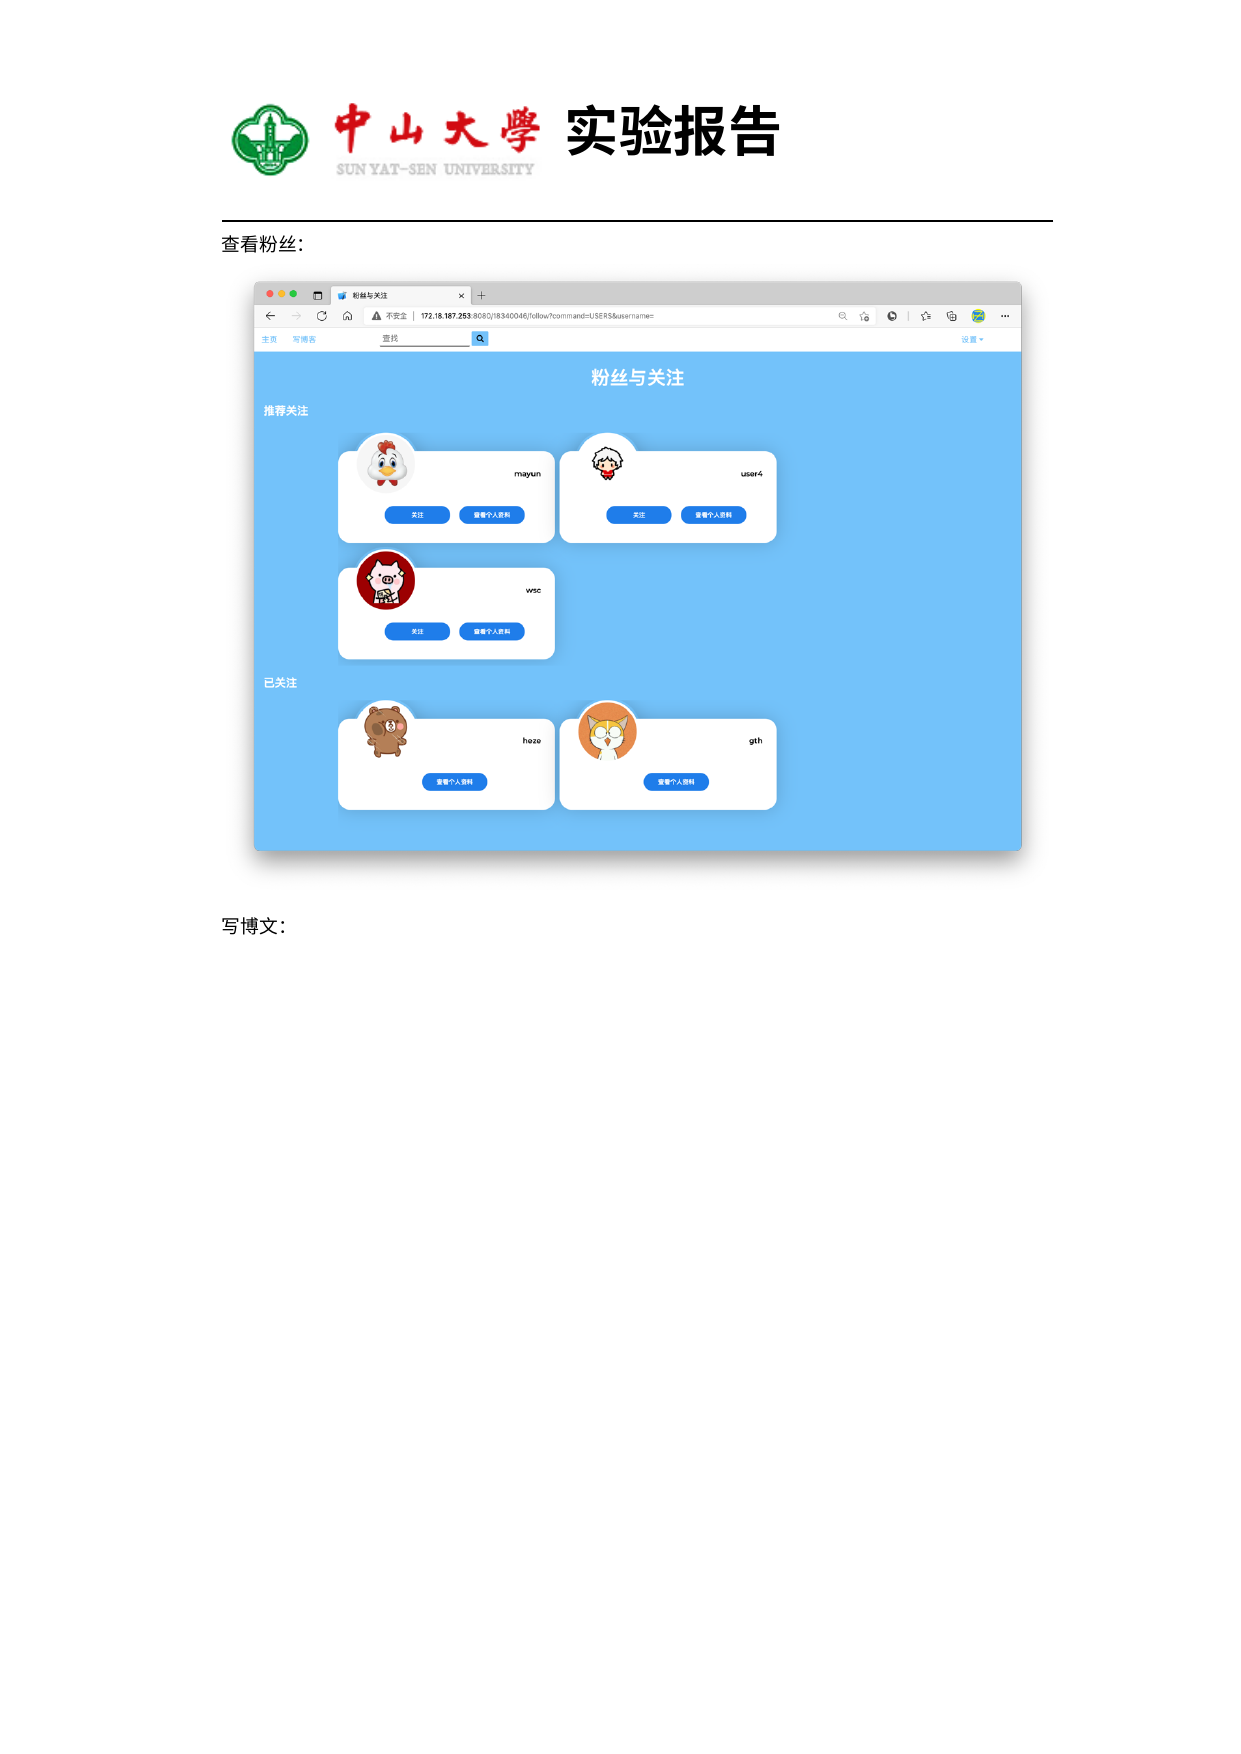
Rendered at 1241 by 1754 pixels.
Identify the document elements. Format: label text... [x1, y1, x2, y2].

text 查看粉丝： [222, 227, 1053, 259]
picture [221, 98, 543, 182]
text 写博文： [222, 909, 1053, 942]
picture [221, 259, 1053, 894]
